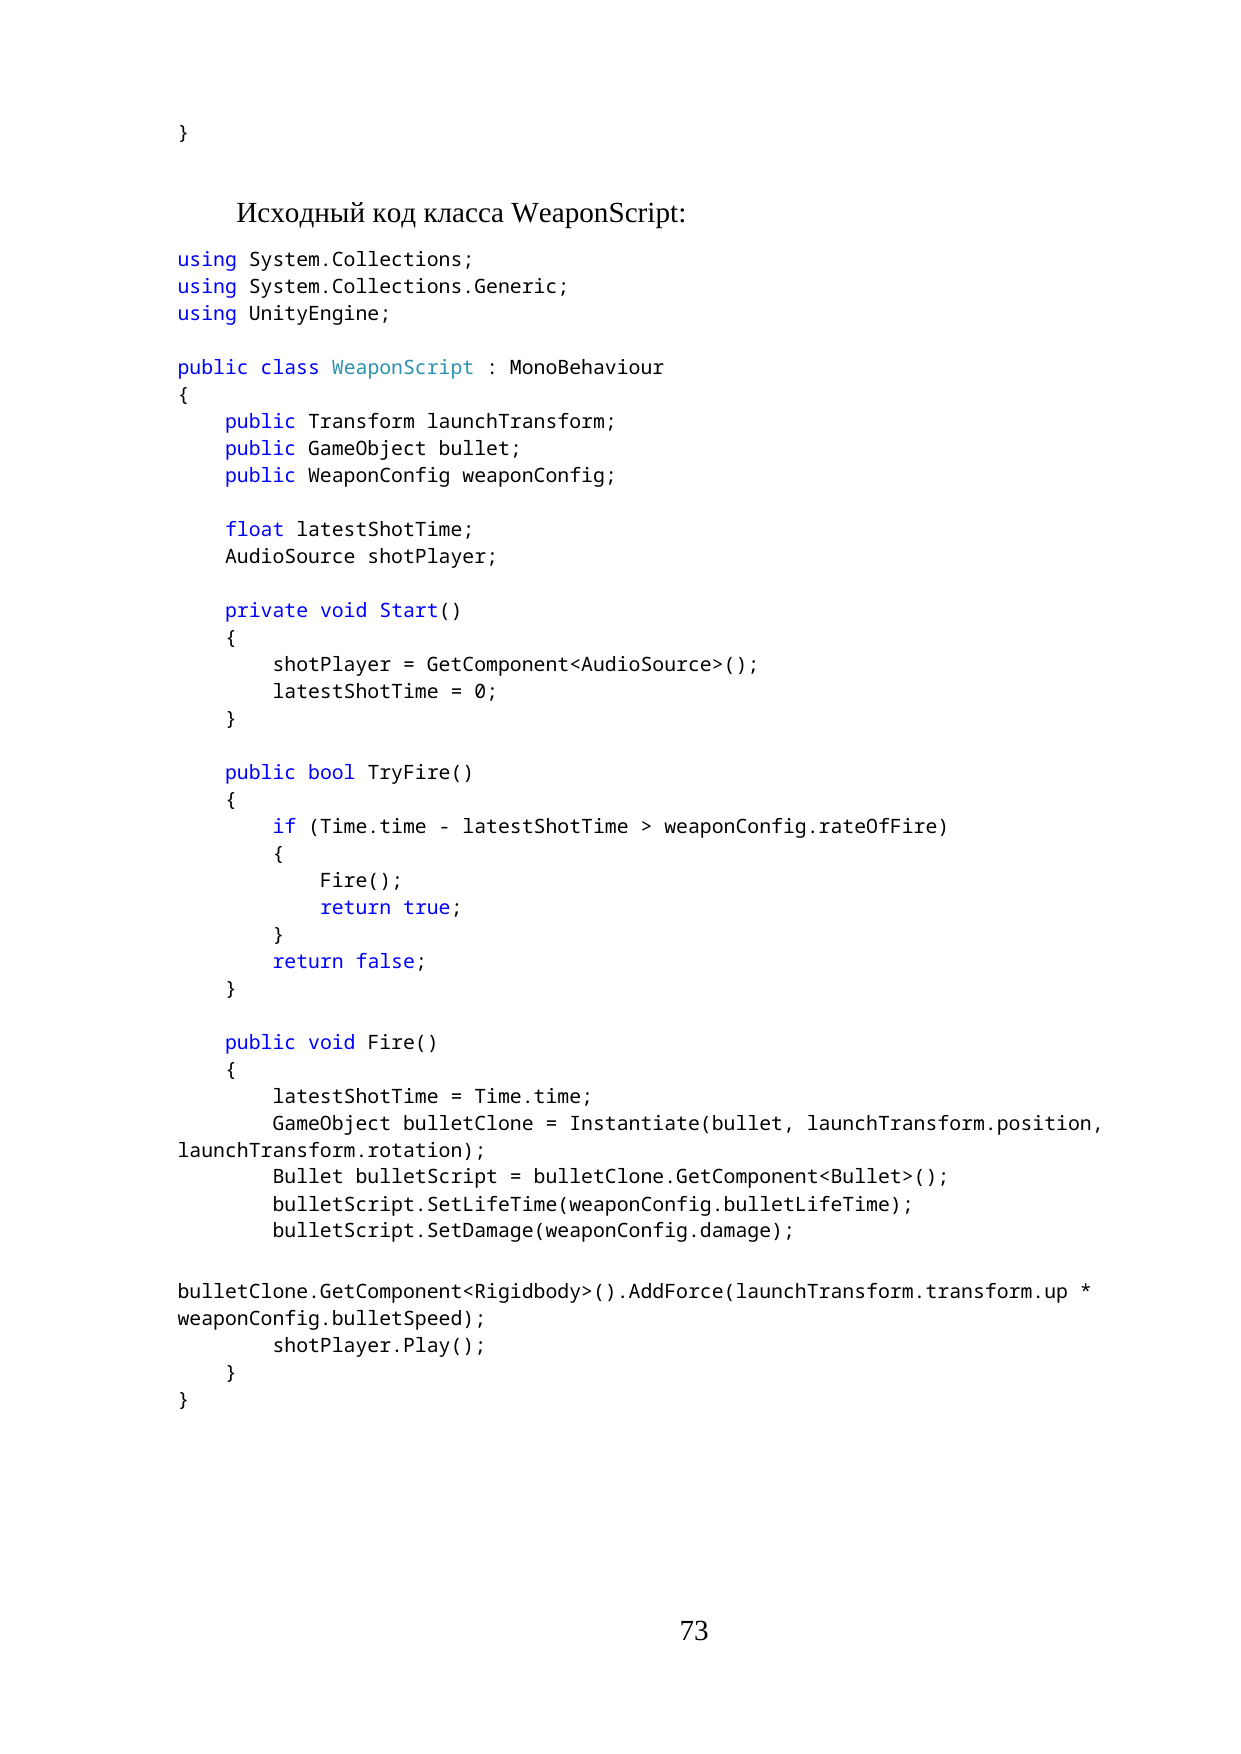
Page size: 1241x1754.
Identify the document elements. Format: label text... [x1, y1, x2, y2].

text using System.Collections; [177, 246, 1152, 272]
text } [177, 1358, 1152, 1385]
text { [177, 1055, 1152, 1082]
text { [177, 623, 1152, 650]
text } [177, 1385, 1152, 1412]
text latestShotTime = Time.time; [177, 1082, 1152, 1109]
text if (Time.time - latestShotTime > weaponConfig.rateOfFire) [177, 812, 1152, 839]
text AudioSource shotPlayer; [177, 542, 1152, 569]
text using UnityEngine; [177, 299, 1152, 326]
text shotPlayer.Play(); [177, 1331, 1152, 1358]
text Bullet bulletScript = bulletClone.GetComponent<Bullet>(); [177, 1163, 1152, 1190]
text shotPlayer = GetComponent<AudioSource>(); [177, 650, 1152, 677]
text public GameObject bullet; [177, 434, 1152, 461]
text return false; [177, 947, 1152, 974]
text } [177, 920, 1152, 947]
text return true; [177, 893, 1152, 920]
text public void Fire() [177, 1028, 1152, 1055]
text bulletClone.GetComponent<Rigidbody>().AddForce(launchTransform.transform.up * weaponConfig.bulletSpeed); [177, 1244, 1152, 1331]
text float latestShotTime; [177, 515, 1152, 542]
text GameObject bulletClone = Instantiate(bullet, launchTransform.position, launchTransform.rotation); [177, 1109, 1152, 1163]
text } [177, 118, 1152, 145]
text bulletScript.SetDamage(weaponConfig.damage); [177, 1217, 1152, 1244]
text { [177, 839, 1152, 866]
text Fire(); [177, 866, 1152, 893]
text } [177, 974, 1152, 1001]
text public class WeaponScript : MonoBehaviour [177, 353, 1152, 380]
text } [177, 704, 1152, 731]
text { [177, 380, 1152, 407]
text using System.Collections.Generic; [177, 272, 1152, 299]
text bulletScript.SetLifeTime(weaponConfig.bulletLifeTime); [177, 1190, 1152, 1217]
text private void Start() [177, 596, 1152, 623]
text Исходный код класса WeaponScript: [177, 195, 1152, 229]
text public bool TryFire() [177, 758, 1152, 785]
text public Transform launchTransform; [177, 407, 1152, 434]
text { [177, 785, 1152, 812]
text latestShotTime = 0; [177, 677, 1152, 704]
text public WeaponConfig weaponConfig; [177, 461, 1152, 488]
